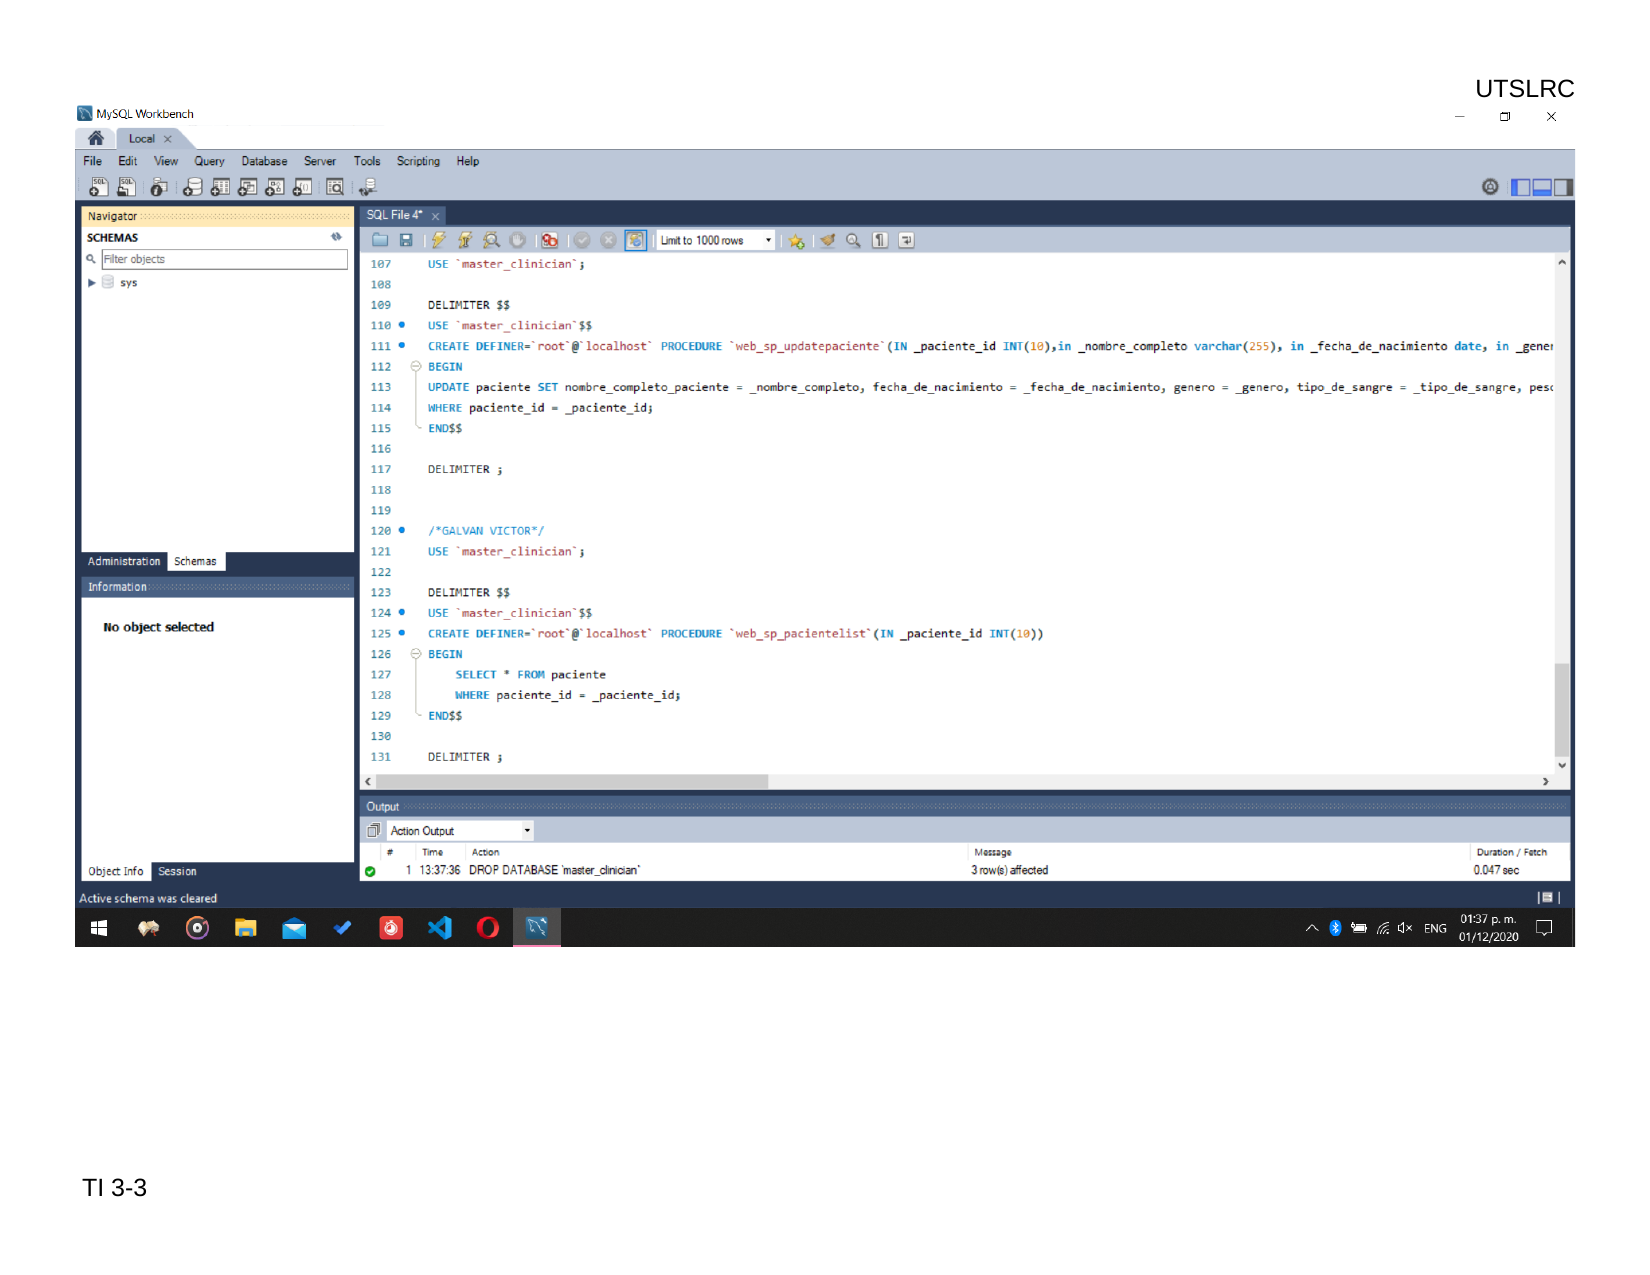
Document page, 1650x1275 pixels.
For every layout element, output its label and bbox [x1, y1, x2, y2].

picture [75, 102, 1575, 947]
